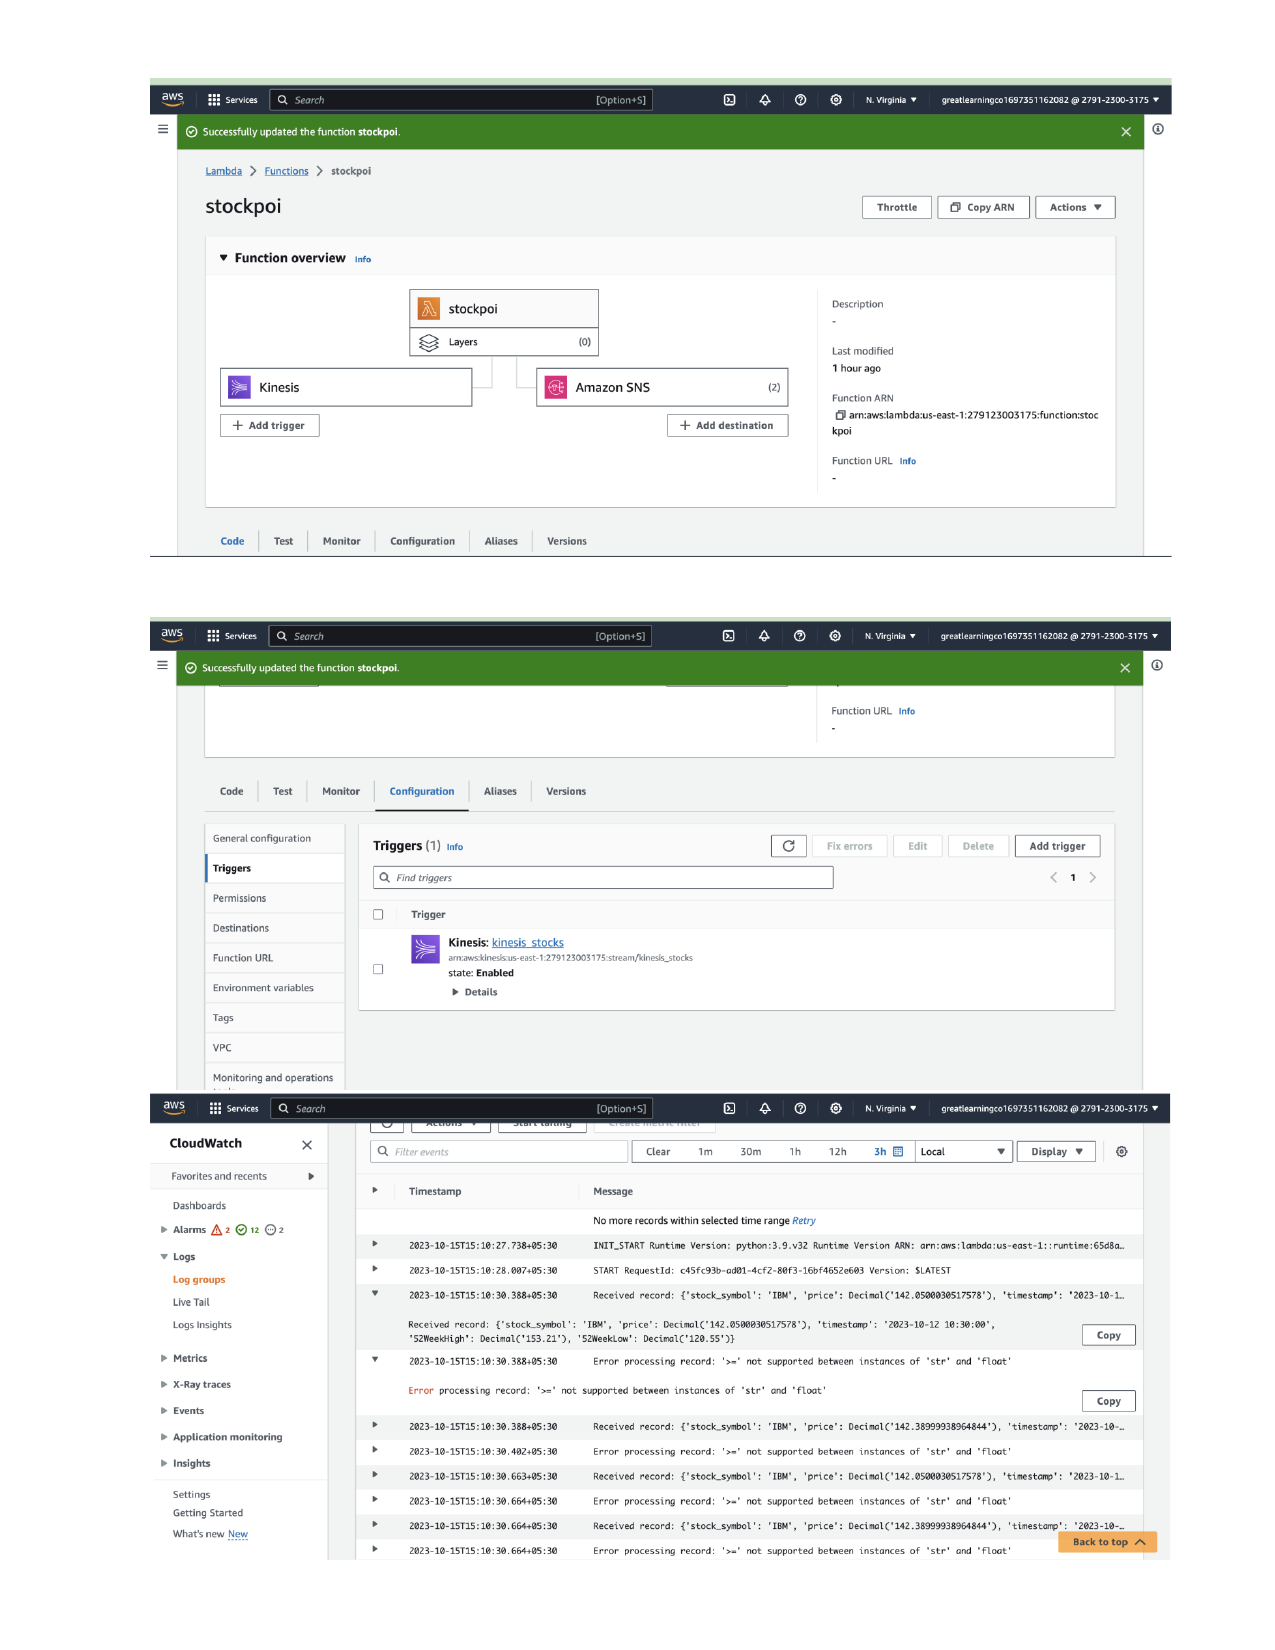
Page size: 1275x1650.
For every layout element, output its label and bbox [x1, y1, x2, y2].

picture [150, 78, 1172, 557]
picture [150, 1093, 1171, 1560]
picture [150, 617, 1171, 1090]
